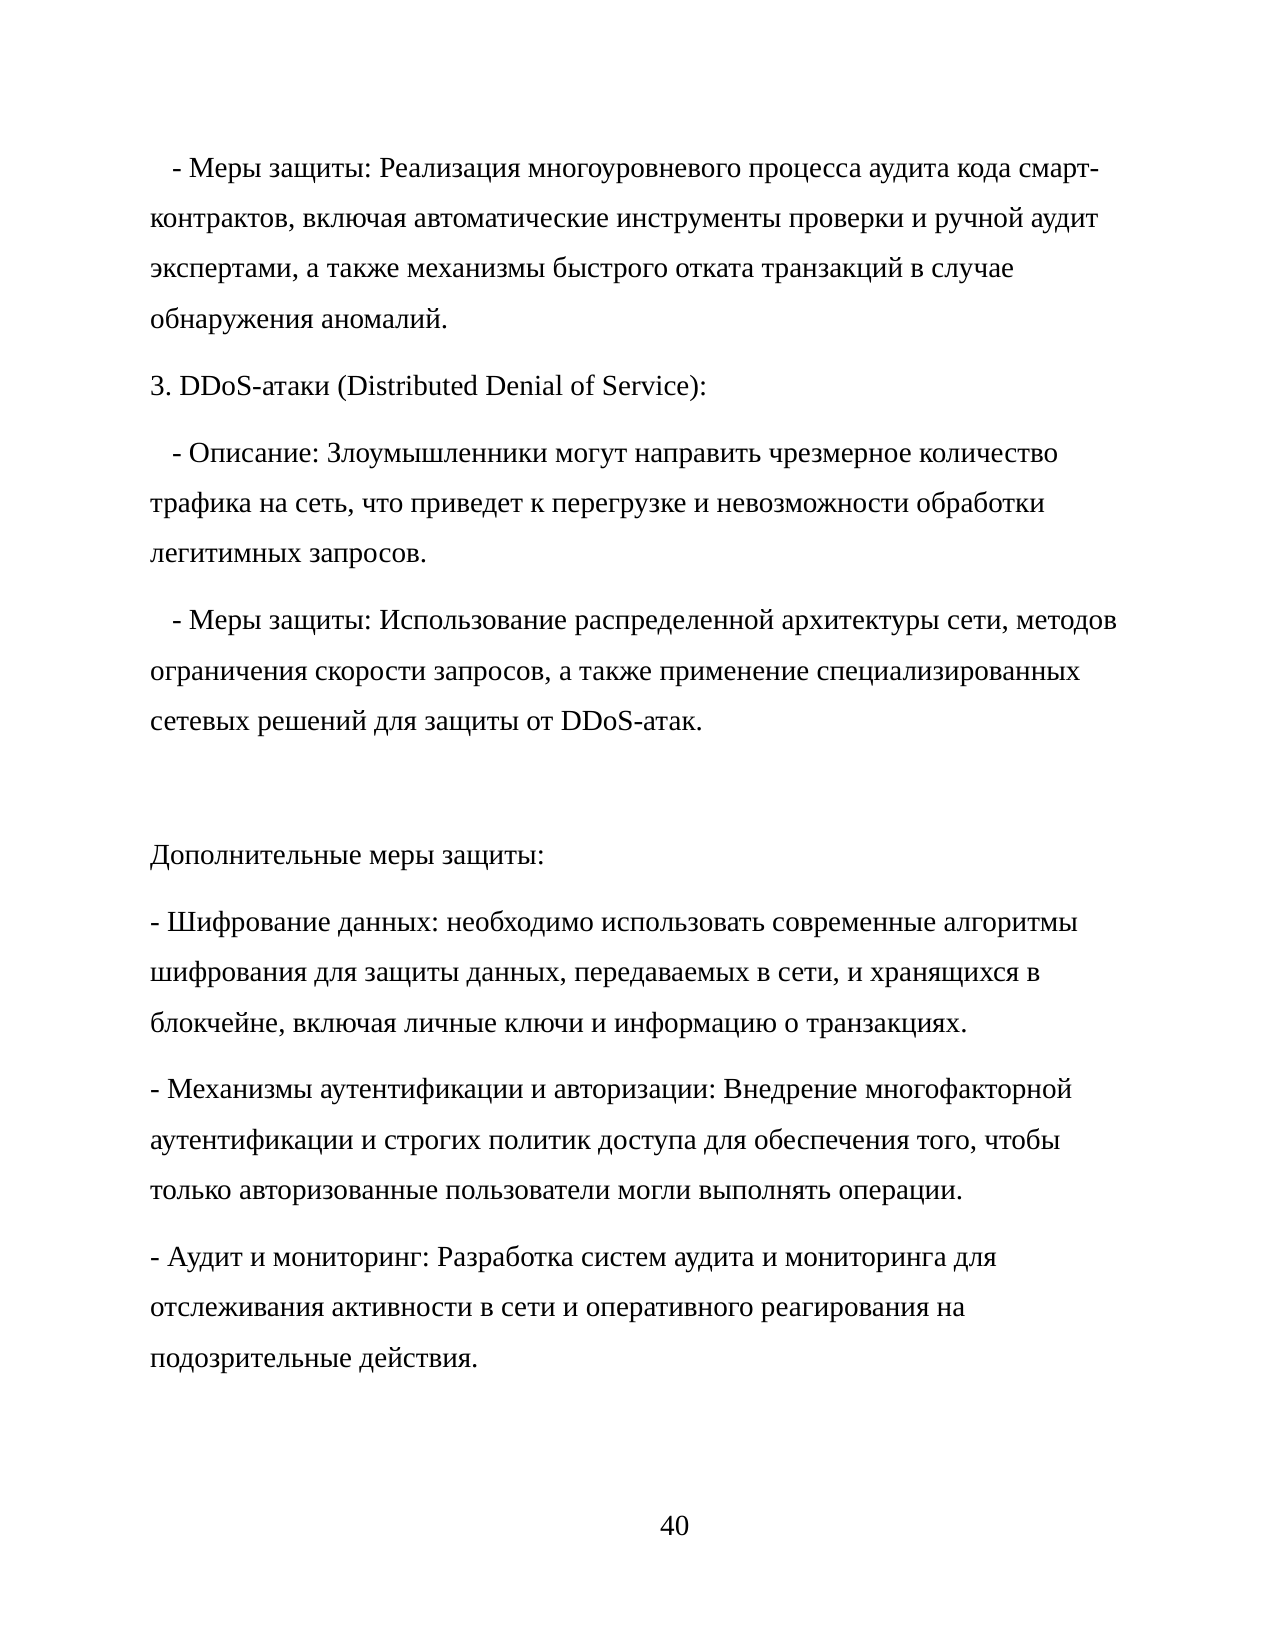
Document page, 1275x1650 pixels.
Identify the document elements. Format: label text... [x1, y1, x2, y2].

text - Механизмы аутентификации и авторизации: Внедрение многофакторной аутентификации и строгих политик доступа для обеспечения того, чтобы только авторизованные пользователи могли выполнять операции. [150, 1072, 1125, 1206]
text - Шифрование данных: необходимо использовать современные алгоритмы шифрования для защиты данных, передаваемых в сети, и хранящихся в блокчейне, включая личные ключи и информацию о транзакциях. [150, 904, 1125, 1038]
text Дополнительные меры защиты: [150, 837, 1125, 871]
text - Описание: Злоумышленники могут направить чрезмерное количество трафика на сеть, что приведет к перегрузке и невозможности обработки легитимных запросов. [150, 435, 1125, 569]
text - Меры защиты: Использование распределенной архитектуры сети, методов ограничения скорости запросов, а также применение специализированных сетевых решений для защиты от DDoS-атак. [150, 602, 1125, 737]
text - Аудит и мониторинг: Разработка систем аудита и мониторинга для отслеживания активности в сети и оперативного реагирования на подозрительные действия. [150, 1239, 1125, 1373]
text - Меры защиты: Реализация многоуровневого процесса аудита кода смарт-контрактов, включая автоматические инструменты проверки и ручной аудит экспертами, а также механизмы быстрого отката транзакций в случае обнаружения аномалий. [150, 150, 1125, 334]
text 3. DDoS-атаки (Distributed Denial of Service): [150, 368, 1125, 401]
